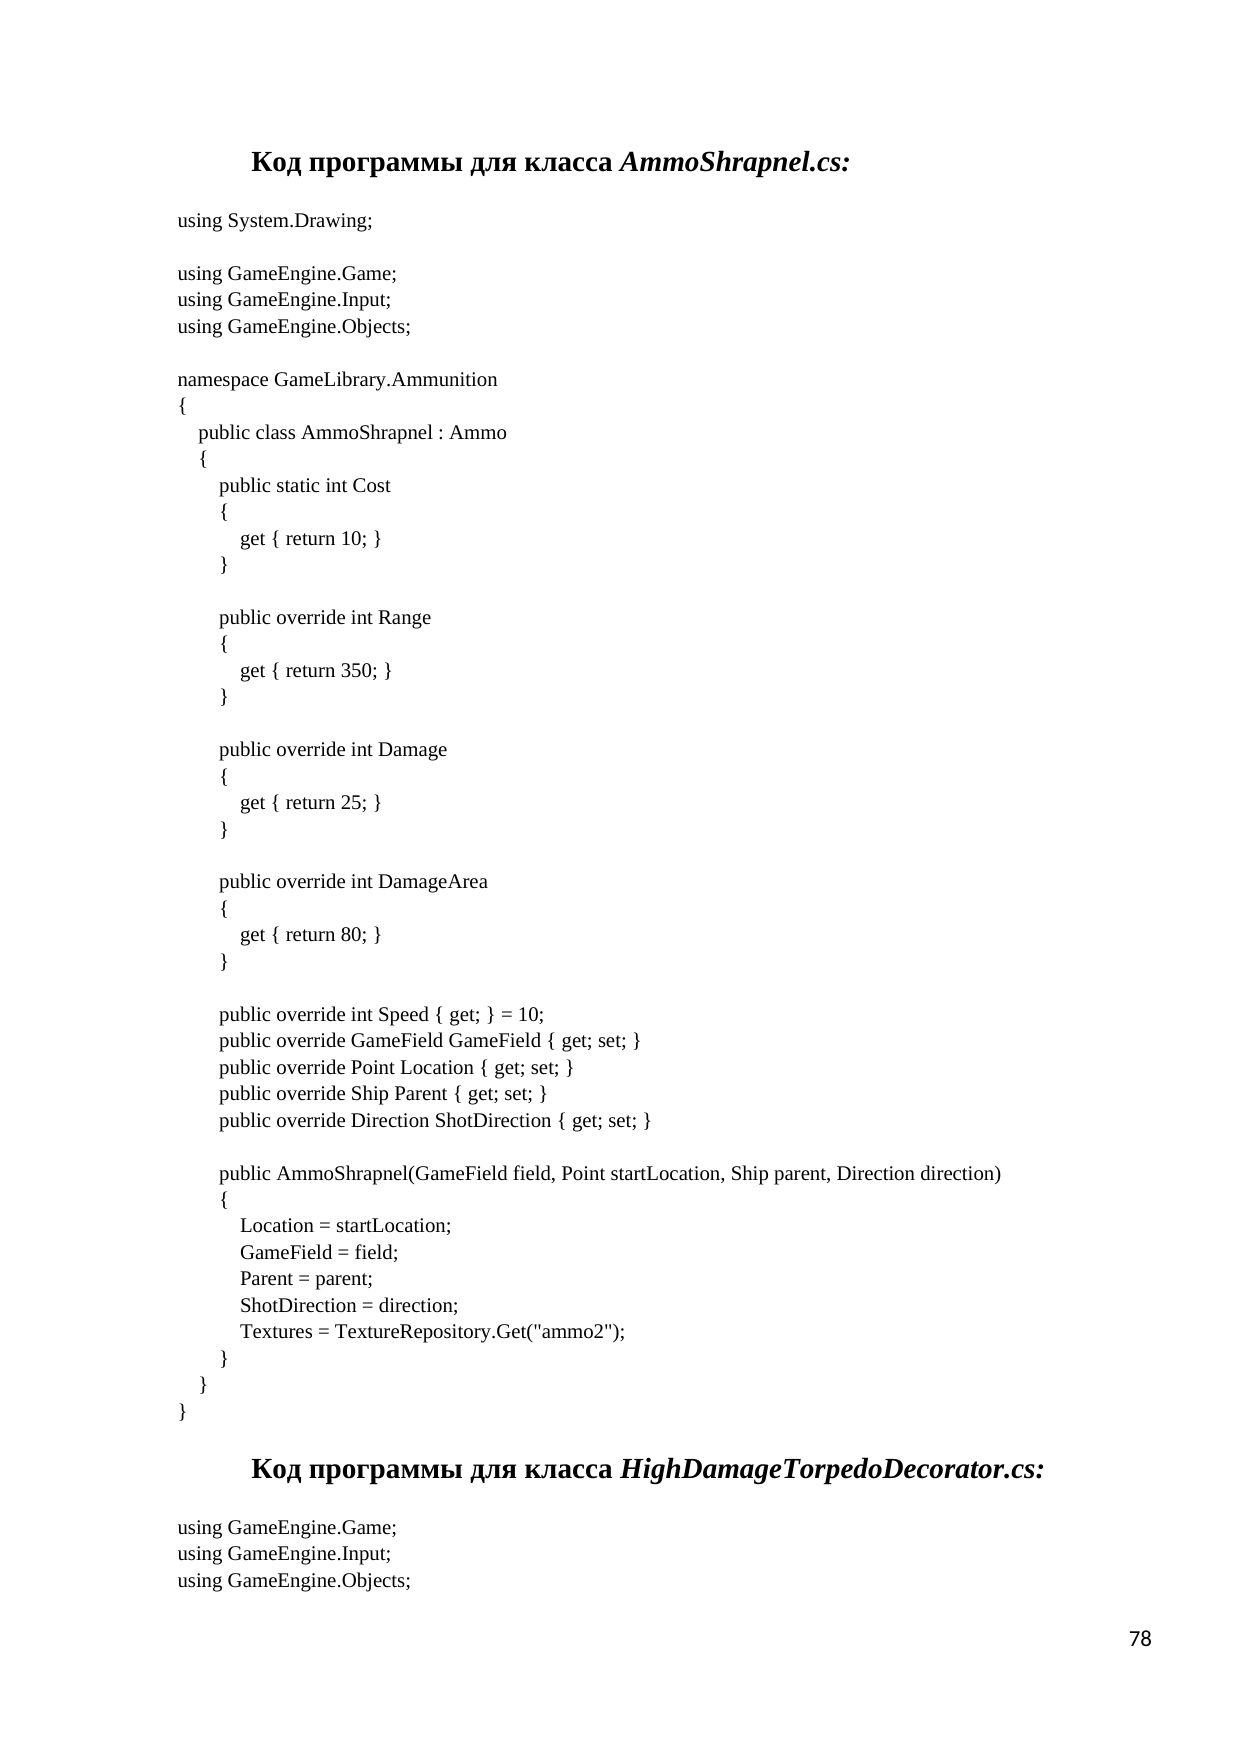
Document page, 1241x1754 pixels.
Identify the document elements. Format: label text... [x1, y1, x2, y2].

text public static int Cost [177, 472, 1152, 497]
text { [177, 393, 1152, 417]
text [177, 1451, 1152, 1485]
text { [177, 499, 1152, 523]
text GameField = field; [177, 1240, 1152, 1264]
text } [177, 949, 1152, 973]
text using GameEngine.Game; [177, 261, 1152, 285]
text public override Direction ShotDirection { get; set; } [177, 1107, 1152, 1132]
text get { return 80; } [177, 922, 1152, 946]
text } [177, 816, 1152, 841]
text Код программы для класса AmmoShrapnel.cs: [177, 144, 1152, 178]
text public override int Range [177, 605, 1152, 629]
text { [177, 631, 1152, 655]
text } [177, 684, 1152, 708]
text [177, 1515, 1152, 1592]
text ShotDirection = direction; [177, 1293, 1152, 1317]
text { [177, 1187, 1152, 1211]
text { [177, 446, 1152, 470]
text public override int Speed { get; } = 10; [177, 1002, 1152, 1026]
text get { return 25; } [177, 790, 1152, 814]
text } [177, 552, 1152, 576]
text get { return 10; } [177, 525, 1152, 549]
text public override int Damage [177, 737, 1152, 761]
text Location = startLocation; [177, 1213, 1152, 1237]
text using GameEngine.Input; [177, 287, 1152, 311]
text public class AmmoShrapnel : Ammo [177, 419, 1152, 444]
text public override Point Location { get; set; } [177, 1054, 1152, 1079]
text Parent = parent; [177, 1266, 1152, 1290]
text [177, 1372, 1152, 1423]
text get { return 350; } [177, 658, 1152, 682]
text using System.Drawing; [177, 208, 1152, 232]
text { [177, 763, 1152, 788]
text namespace GameLibrary.Ammunition [177, 367, 1152, 391]
text Textures = TextureRepository.Get("ammo2"); [177, 1319, 1152, 1343]
text public override int DamageArea [177, 869, 1152, 893]
text using GameEngine.Objects; [177, 314, 1152, 338]
text public override GameField GameField { get; set; } [177, 1028, 1152, 1052]
text } [177, 1346, 1152, 1370]
text { [177, 896, 1152, 920]
text public override Ship Parent { get; set; } [177, 1081, 1152, 1105]
text public AmmoShrapnel(GameField field, Point startLocation, Ship parent, Direction direction) [177, 1160, 1152, 1184]
